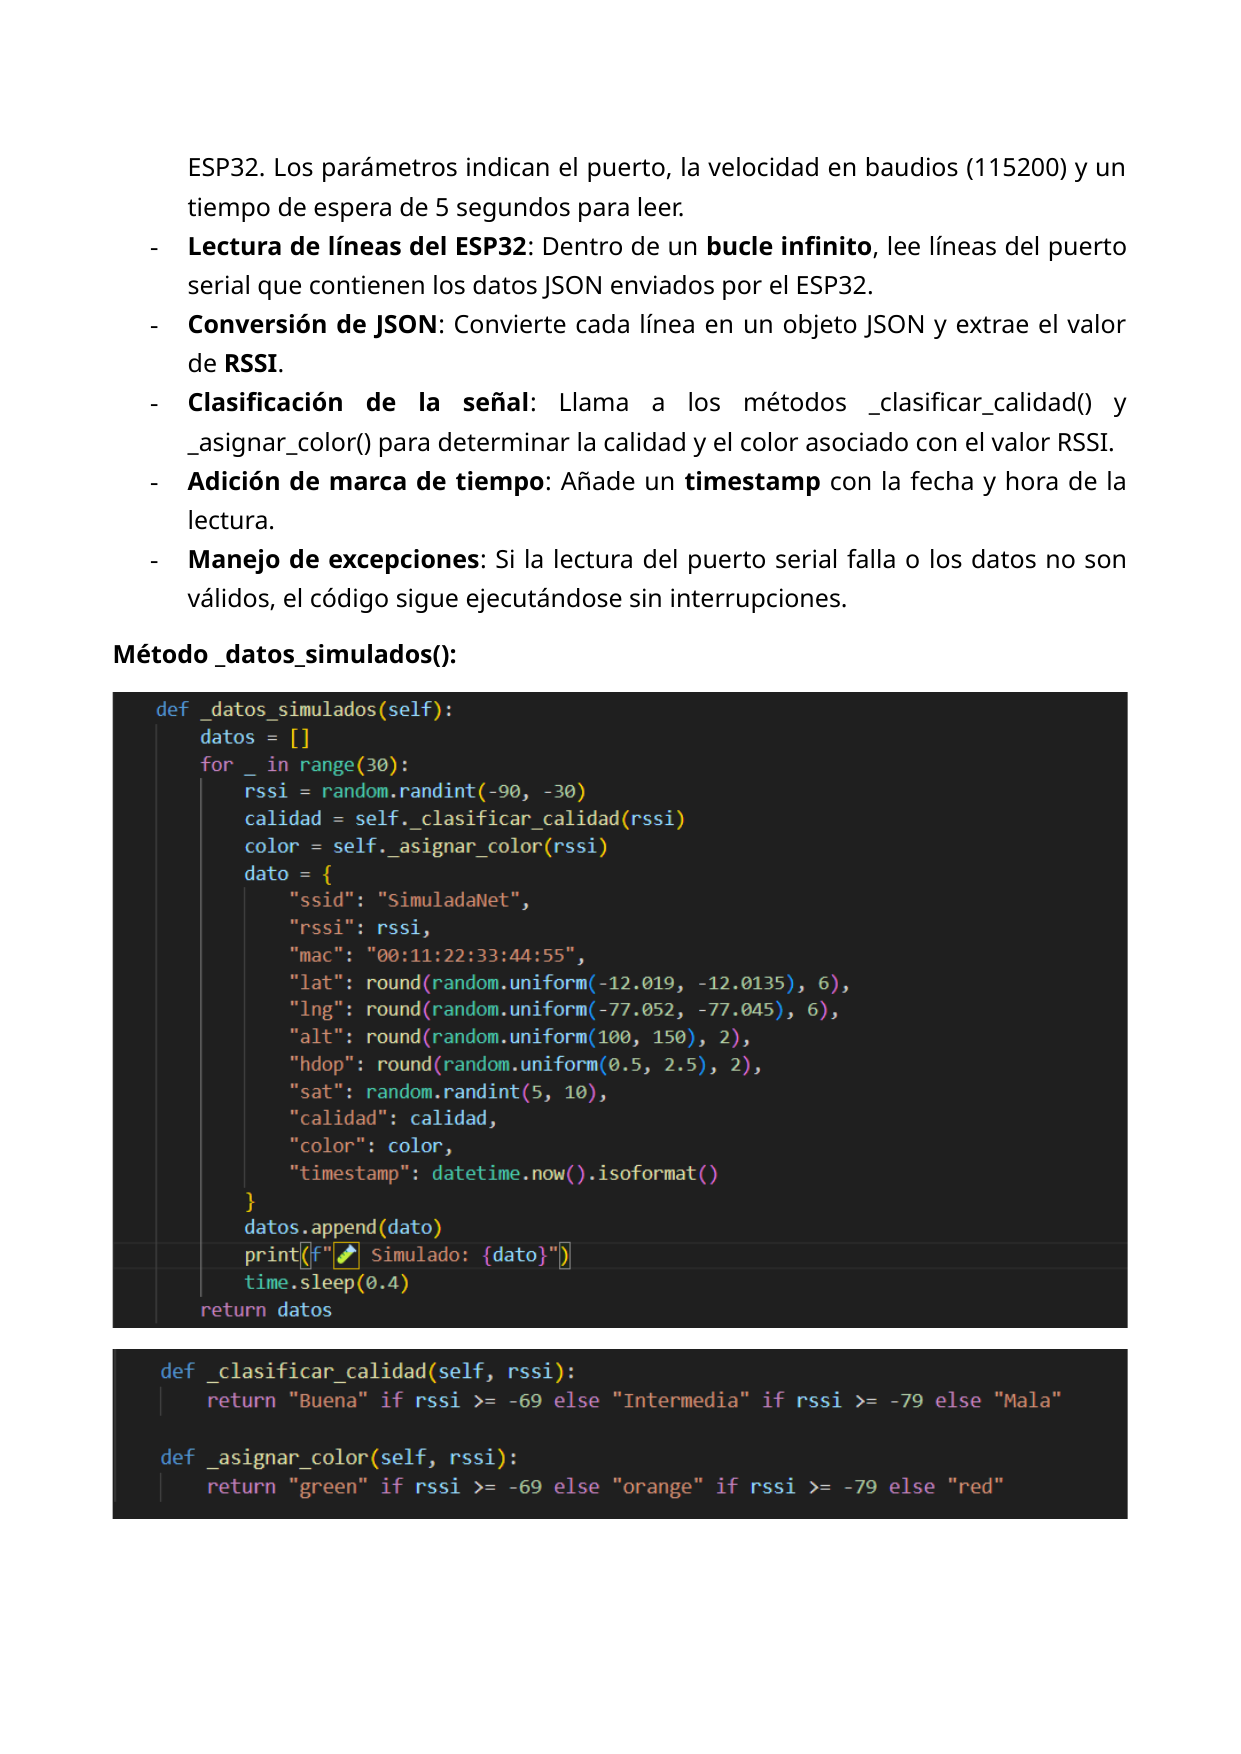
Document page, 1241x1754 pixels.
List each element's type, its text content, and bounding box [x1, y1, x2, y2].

list Conversión de JSON: Convierte cada línea en un objeto JSON y extrae el valor de RSSI. [150, 307, 1128, 380]
list Clasificación de la señal: Llama a los métodos _clasificar_calidad() y _asignar_color() para determinar la calidad y el color asociado con el valor RSSI. [150, 385, 1128, 458]
list Adición de marca de tiempo: Añade un timestamp con la fecha y hora de la lectura. [150, 463, 1128, 537]
picture [112, 1349, 1128, 1519]
picture [112, 692, 1128, 1328]
list Lectura de líneas del ESP32: Dentro de un bucle infinito, lee líneas del puerto serial que contienen los datos JSON enviados por el ESP32. [150, 228, 1128, 302]
text Método _datos_simulados(): [112, 637, 1128, 671]
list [150, 150, 1128, 223]
list Manejo de excepciones: Si la lectura del puerto serial falla o los datos no son válidos, el código sigue ejecutándose sin interrupciones. [150, 542, 1128, 615]
